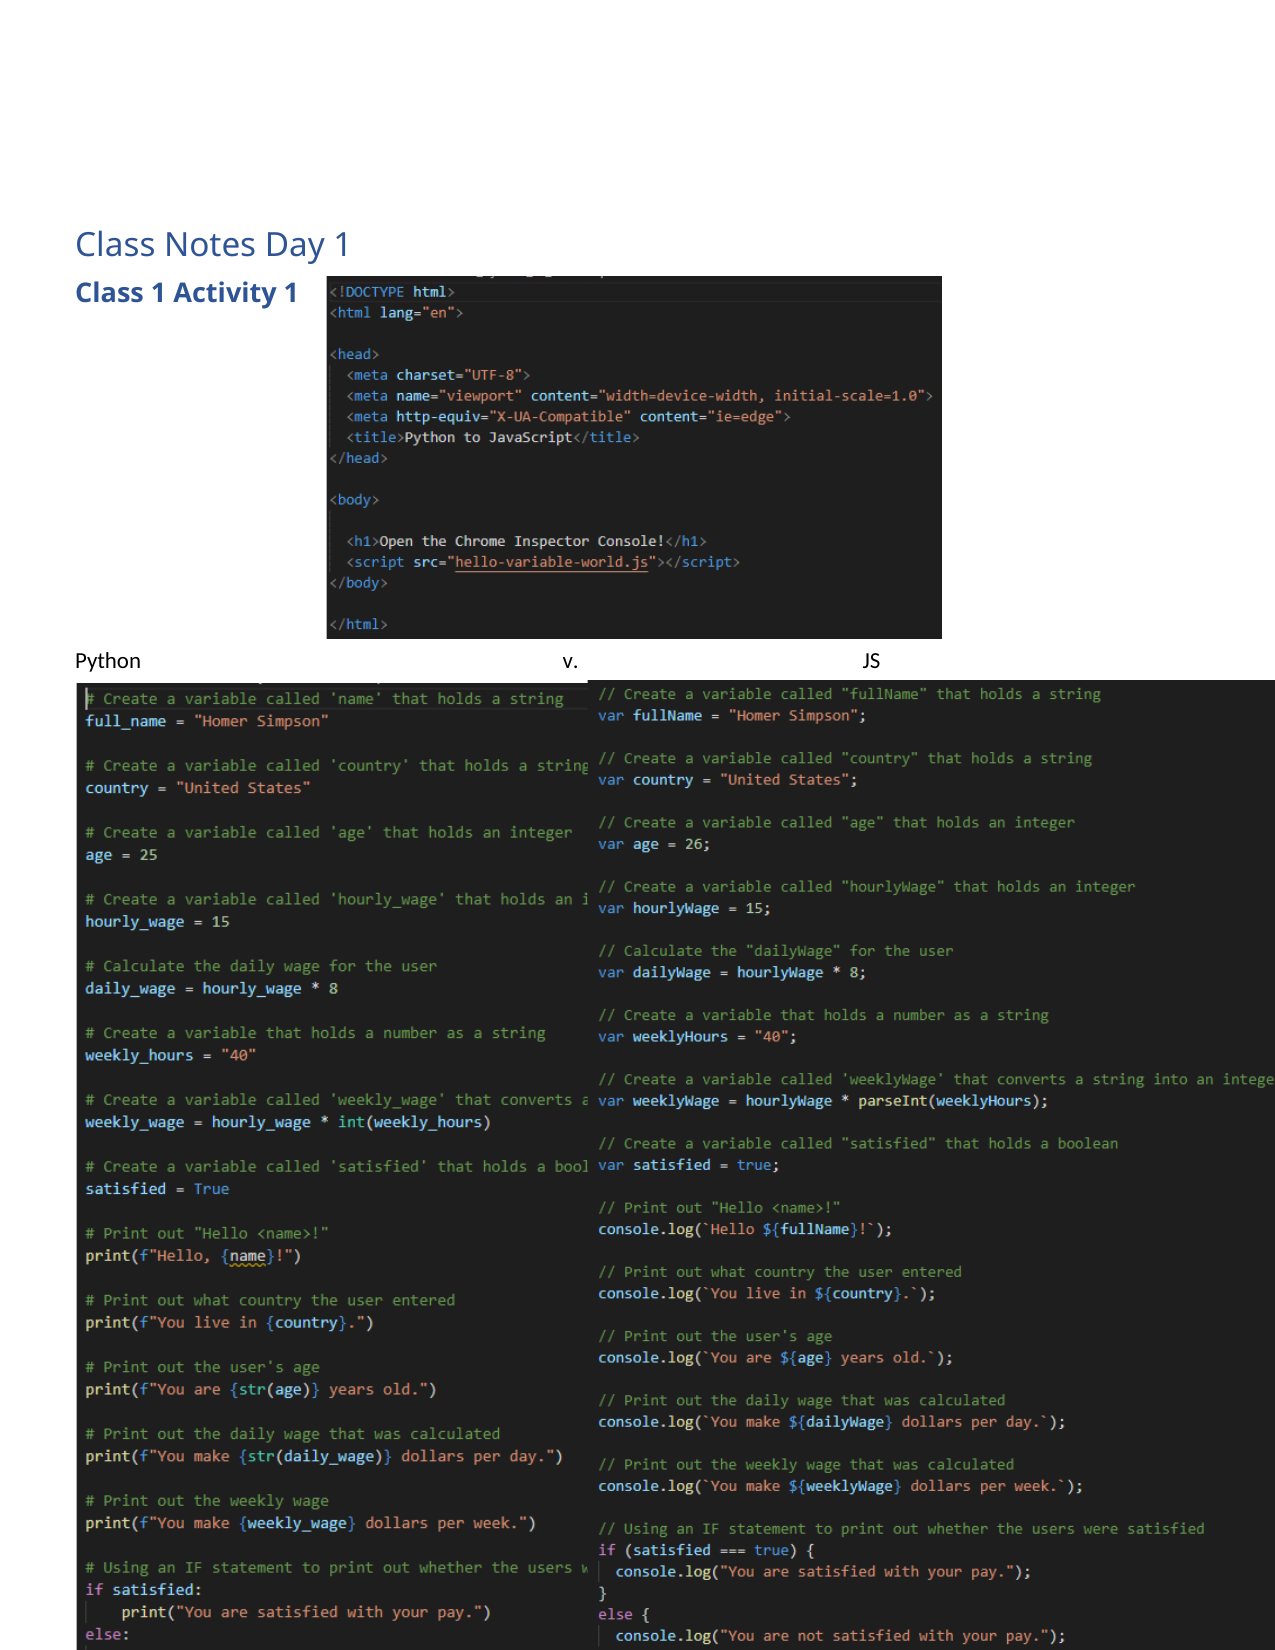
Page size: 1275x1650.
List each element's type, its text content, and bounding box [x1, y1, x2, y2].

subtitle Class Notes Day 1 [75, 221, 1200, 266]
subtitle Class 1 Activity 1 [75, 274, 1200, 311]
picture [76, 680, 1275, 1650]
text Python v. JS [75, 646, 1200, 674]
picture [326, 276, 942, 639]
